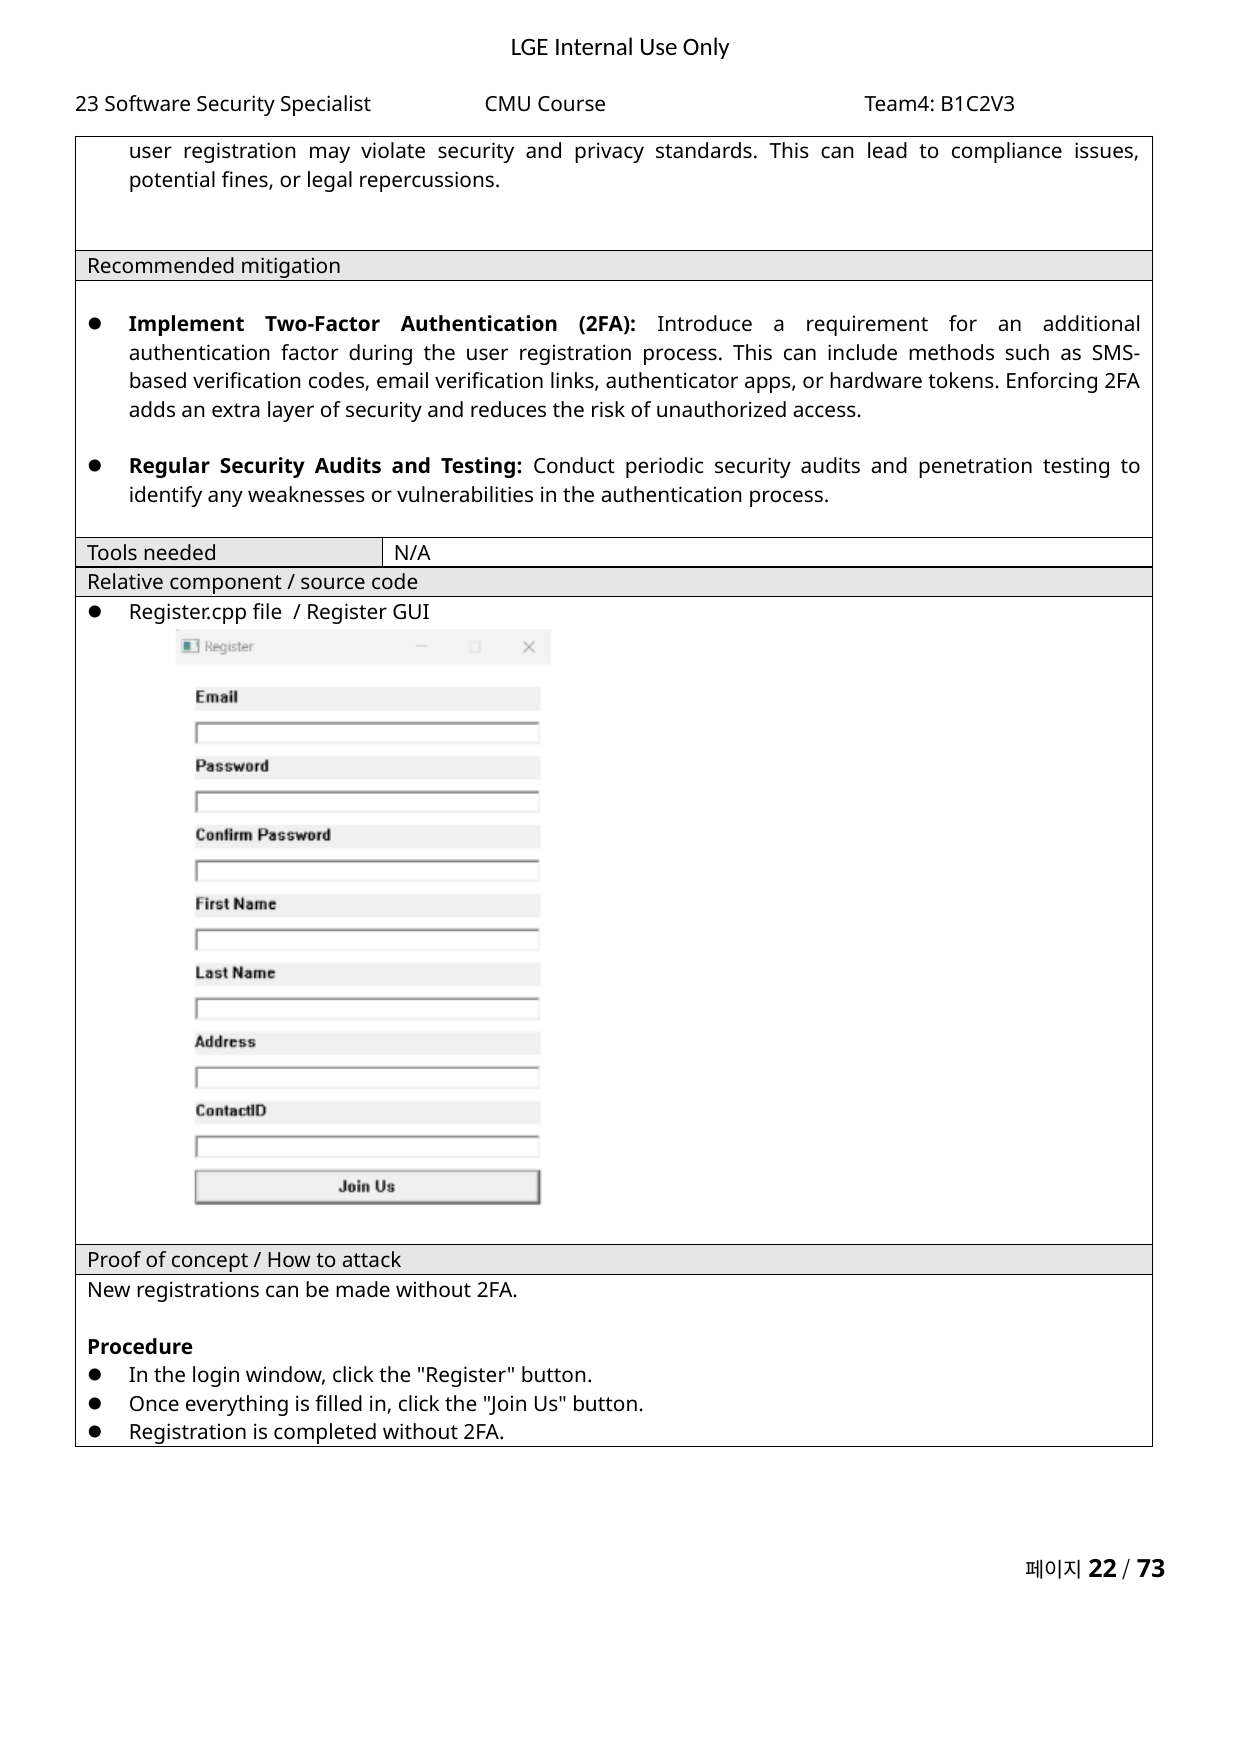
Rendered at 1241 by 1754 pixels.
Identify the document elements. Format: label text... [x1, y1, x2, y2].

table_cell New registrations can be made without 2FA. Procedure In the login window, click the "Register" button. Once everything is filled in, click the "Join Us" button. Registration is completed without 2FA. [76, 1275, 1152, 1446]
picture [170, 625, 567, 1216]
table_cell Proof of concept / How to attack [76, 1245, 1152, 1274]
table_cell Register.cpp file / Register GUI [76, 597, 1152, 1244]
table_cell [76, 137, 1152, 250]
table_cell Implement Two-Factor Authentication (2FA): Introduce a requirement for an additional authentication factor during the user registration process. This can include methods such as SMS-based verification codes, email verification links, authenticator apps, or hardware tokens. Enforcing 2FA adds an extra layer of security and reduces the risk of unauthorized access. Regular Security Audits and Testing: Conduct periodic security audits and penetration testing to identify any weaknesses or vulnerabilities in the authentication process. [76, 281, 1152, 537]
table_cell N/A [383, 538, 1152, 566]
table_cell Relative component / source code [76, 568, 1152, 596]
table_cell Tools needed [76, 538, 382, 566]
table_cell Recommended mitigation [76, 251, 1152, 280]
